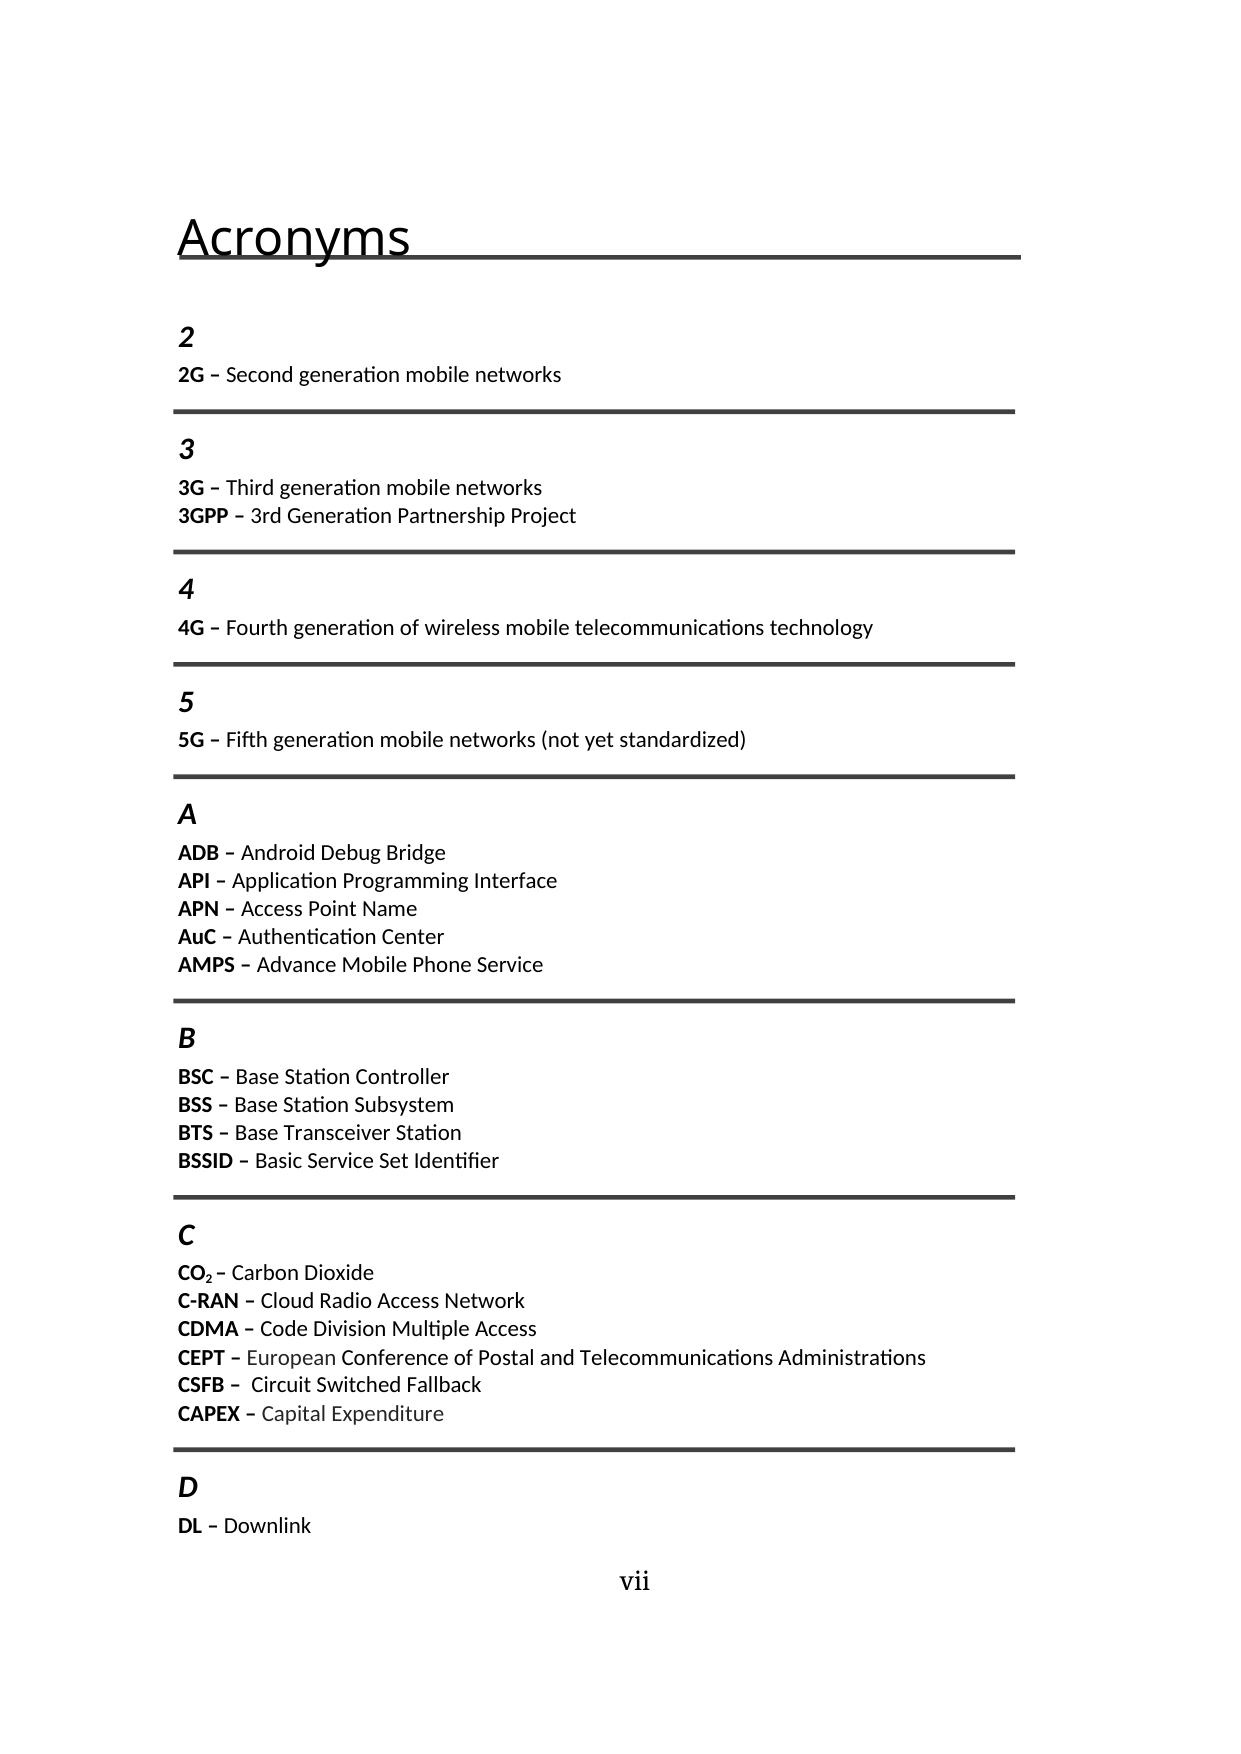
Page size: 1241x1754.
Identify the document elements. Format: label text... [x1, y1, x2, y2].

text AuC – Authentication Center [178, 922, 1092, 950]
subtitle D [178, 1467, 1092, 1505]
text BTS – Base Transceiver Station [178, 1118, 1092, 1146]
text APN – Access Point Name [178, 894, 1092, 922]
text 4G – Fourth generation of wireless mobile telecommunications technology [178, 613, 1092, 641]
text BSC – Base Station Controller [178, 1062, 1092, 1090]
text 3GPP – 3rd Generation Partnership Project [178, 501, 1092, 529]
text CEPT – European Conference of Postal and Telecommunications Administrations [336, 1343, 1092, 1371]
text ADB – Android Debug Bridge [178, 838, 1092, 866]
text AMPS – Advance Mobile Phone Service [178, 950, 1092, 978]
subtitle C [178, 1215, 1092, 1253]
subtitle A [178, 794, 1092, 832]
text DL – Downlink [178, 1511, 1092, 1539]
text 5G – Fifth generation mobile networks (not yet standardized) [178, 726, 1092, 753]
text BSS – Base Station Subsystem [178, 1090, 1092, 1118]
text 2G – Second generation mobile networks [178, 361, 1092, 389]
subtitle 2 [178, 317, 1092, 355]
text 3G – Third generation mobile networks [178, 473, 1092, 501]
text BSSID – Basic Service Set Identifier [178, 1146, 1092, 1174]
text CAPEX – Capital Expenditure [178, 1399, 1092, 1427]
subtitle 3 [178, 429, 1092, 467]
text API – Application Programming Interface [178, 866, 1092, 894]
text CSFB – Circuit Switched Fallback [178, 1371, 1092, 1399]
text CO2 – Carbon Dioxide [178, 1258, 1092, 1287]
text C-RAN – Cloud Radio Access Network [178, 1287, 1092, 1314]
subtitle Acronyms [177, 202, 1092, 270]
text CDMA – Code Division Multiple Access [178, 1314, 1092, 1343]
subtitle 5 [178, 682, 1092, 720]
subtitle 4 [178, 569, 1092, 608]
subtitle B [178, 1018, 1092, 1057]
